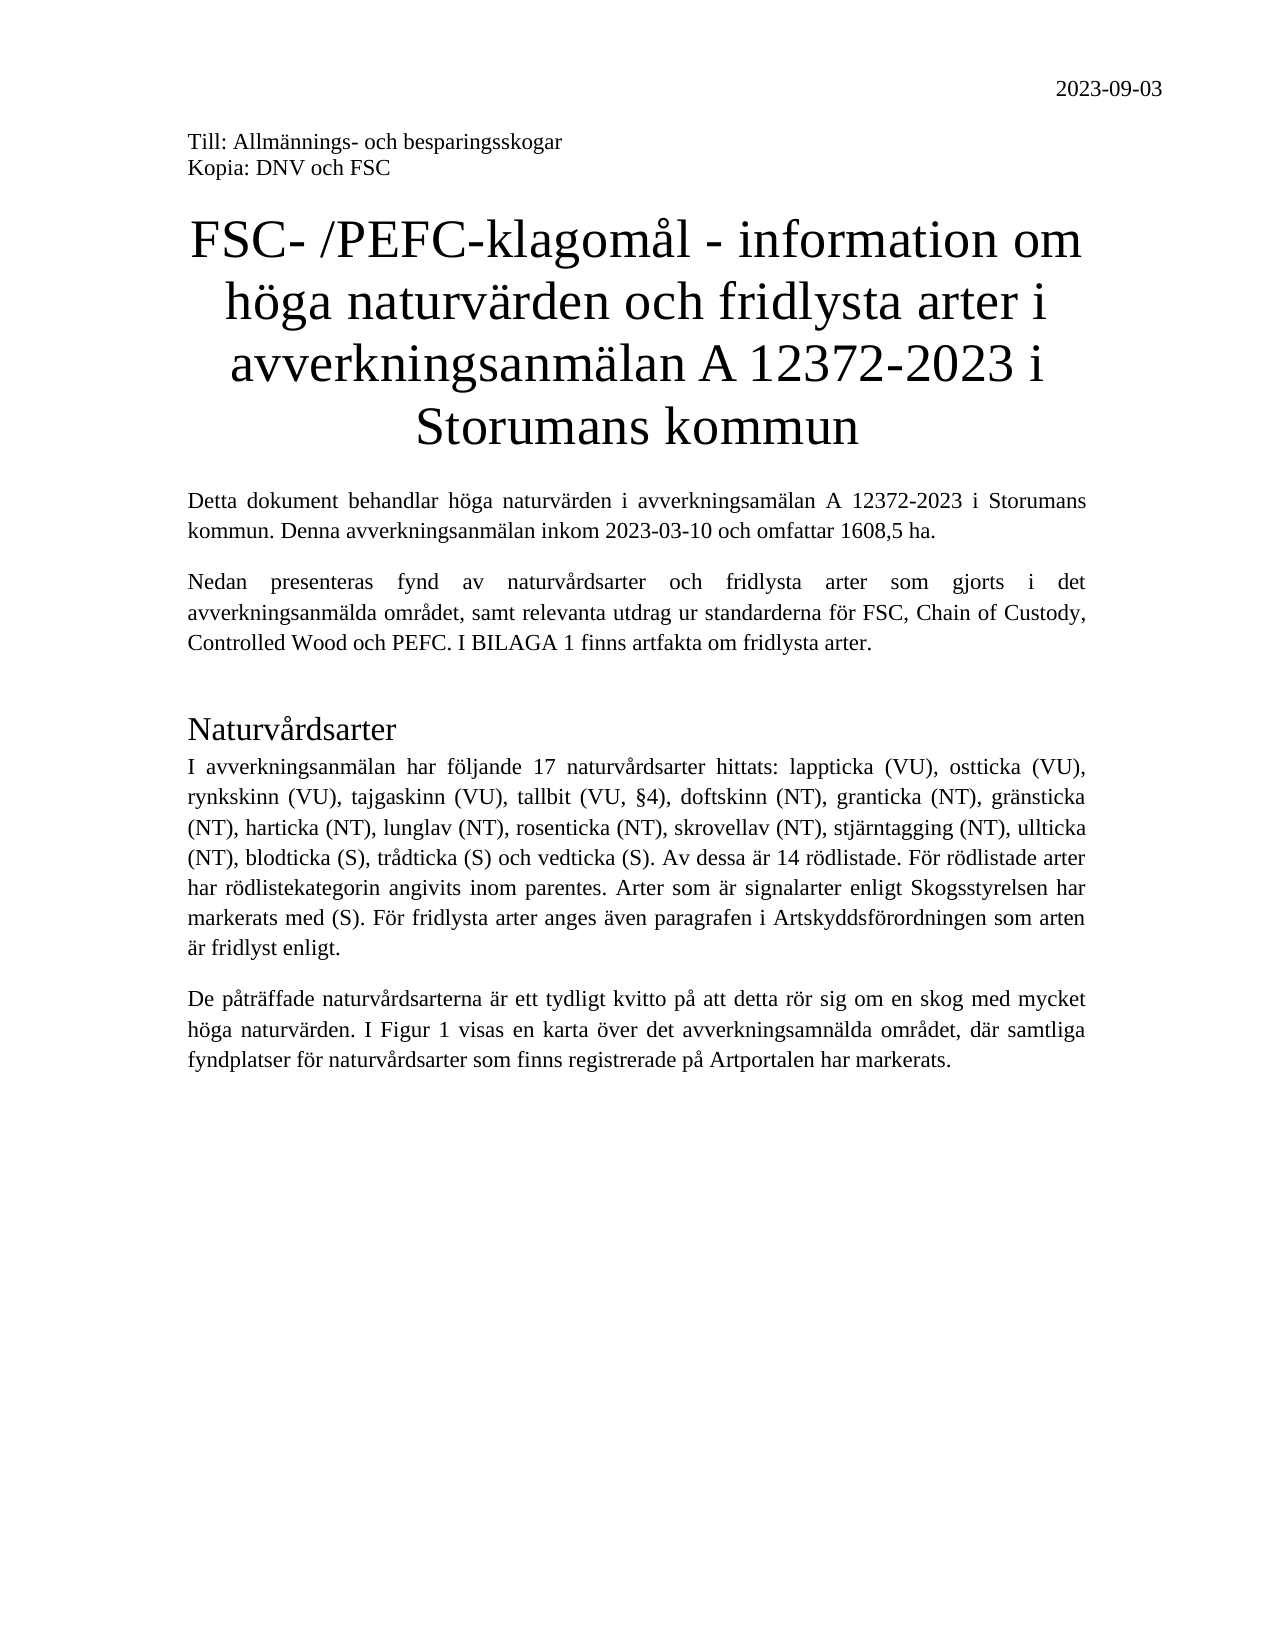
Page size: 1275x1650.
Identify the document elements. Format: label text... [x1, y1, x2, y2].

text Detta dokument behandlar höga naturvärden i avverkningsamälan A 12372-2023 i Storumans kommun. Denna avverkningsanmälan inkom 2023-03-10 och omfattar 1608,5 ha. [187, 487, 1087, 544]
text Nedan presenteras fynd av naturvårdsarter och fridlysta arter som gjorts i det avverkningsanmälda området, samt relevanta utdrag ur standarderna för FSC, Chain of Custody, Controlled Wood och PEFC. I BILAGA 1 finns artfakta om fridlysta arter. [187, 568, 1087, 655]
text De påträffade naturvårdsarterna är ett tydligt kvitto på att detta rör sig om en skog med mycket höga naturvärden. I Figur 1 visas en karta över det avverkningsamnälda området, där samtliga fyndplatser för naturvårdsarter som finns registrerade på Artportalen har markerats. [187, 985, 1087, 1072]
text I avverkningsanmälan har följande 17 naturvårdsarter hittats: lappticka (VU), ostticka (VU), rynkskinn (VU), tajgaskinn (VU), tallbit (VU, §4), doftskinn (NT), granticka (NT), gränsticka (NT), harticka (NT), lunglav (NT), rosenticka (NT), skrovellav (NT), stjärntagging (NT), ullticka (NT), blodticka (S), trådticka (S) och vedticka (S). Av dessa är 14 rödlistade. För rödlistade arter har rödlistekategorin angivits inom parentes. Arter som är signalarter enligt Skogsstyrelsen har markerats med (S). För fridlysta arter anges även paragrafen i Artskyddsförordningen som arten är fridlyst enligt. [187, 753, 1087, 961]
subtitle Naturvårdsarter [187, 709, 1087, 747]
title FSC- /PEFC-klagomål - information om höga naturvärden och fridlysta arter i avverkningsanmälan A 12372-2023 i Storumans kommun [187, 207, 1087, 456]
